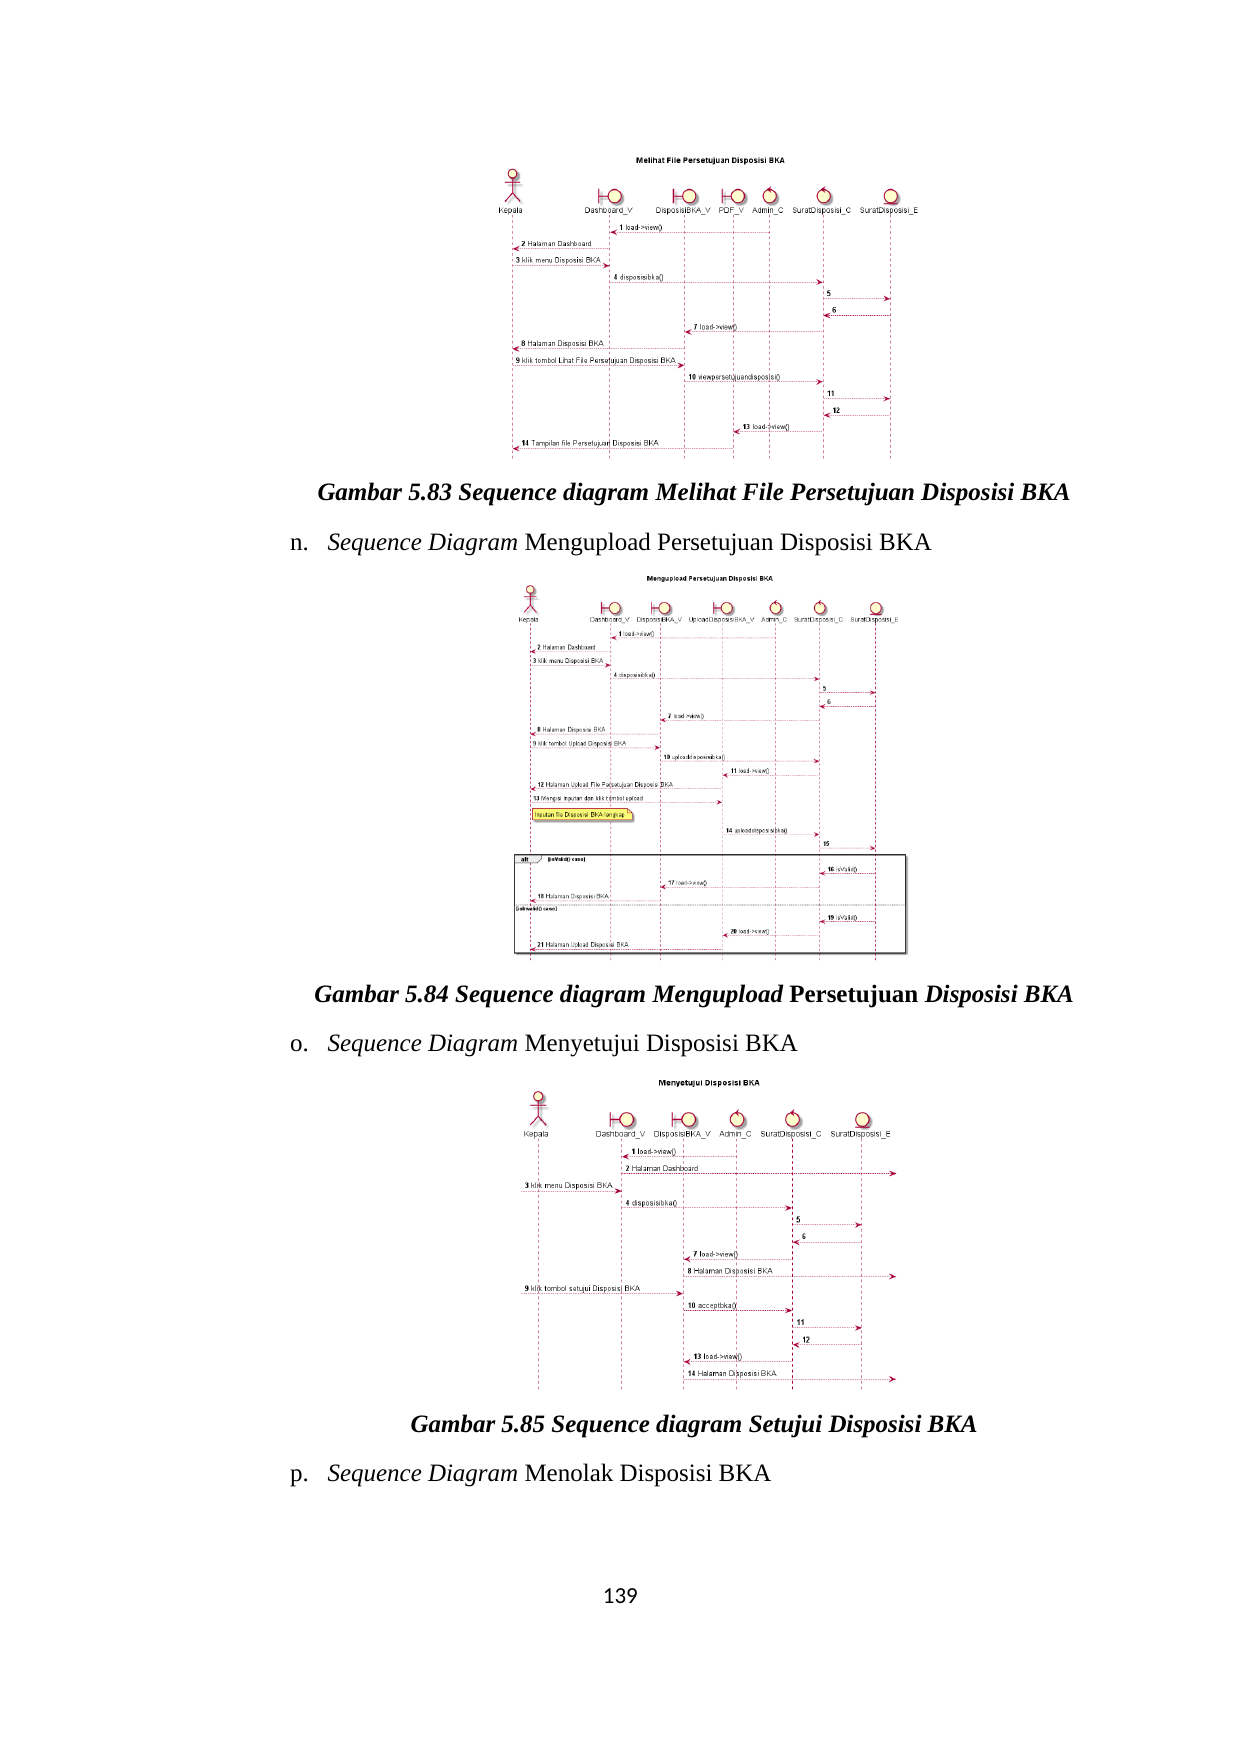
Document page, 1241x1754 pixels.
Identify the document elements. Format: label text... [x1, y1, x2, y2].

picture [519, 1071, 899, 1395]
text Gambar 5.84 Sequence diagram Mengupload Persetujuan Disposisi BKA [300, 979, 1090, 1008]
picture [494, 150, 924, 464]
list Sequence Diagram Menyetujui Disposisi BKA [290, 1028, 1090, 1057]
list Sequence Diagram Menolak Disposisi BKA [290, 1458, 1090, 1487]
list Sequence Diagram Mengupload Persetujuan Disposisi BKA [290, 527, 1090, 556]
picture [508, 570, 910, 965]
text Gambar 5.83 Sequence diagram Melihat File Persetujuan Disposisi BKA [300, 477, 1090, 506]
text Gambar 5.85 Sequence diagram Setujui Disposisi BKA [300, 1409, 1090, 1438]
